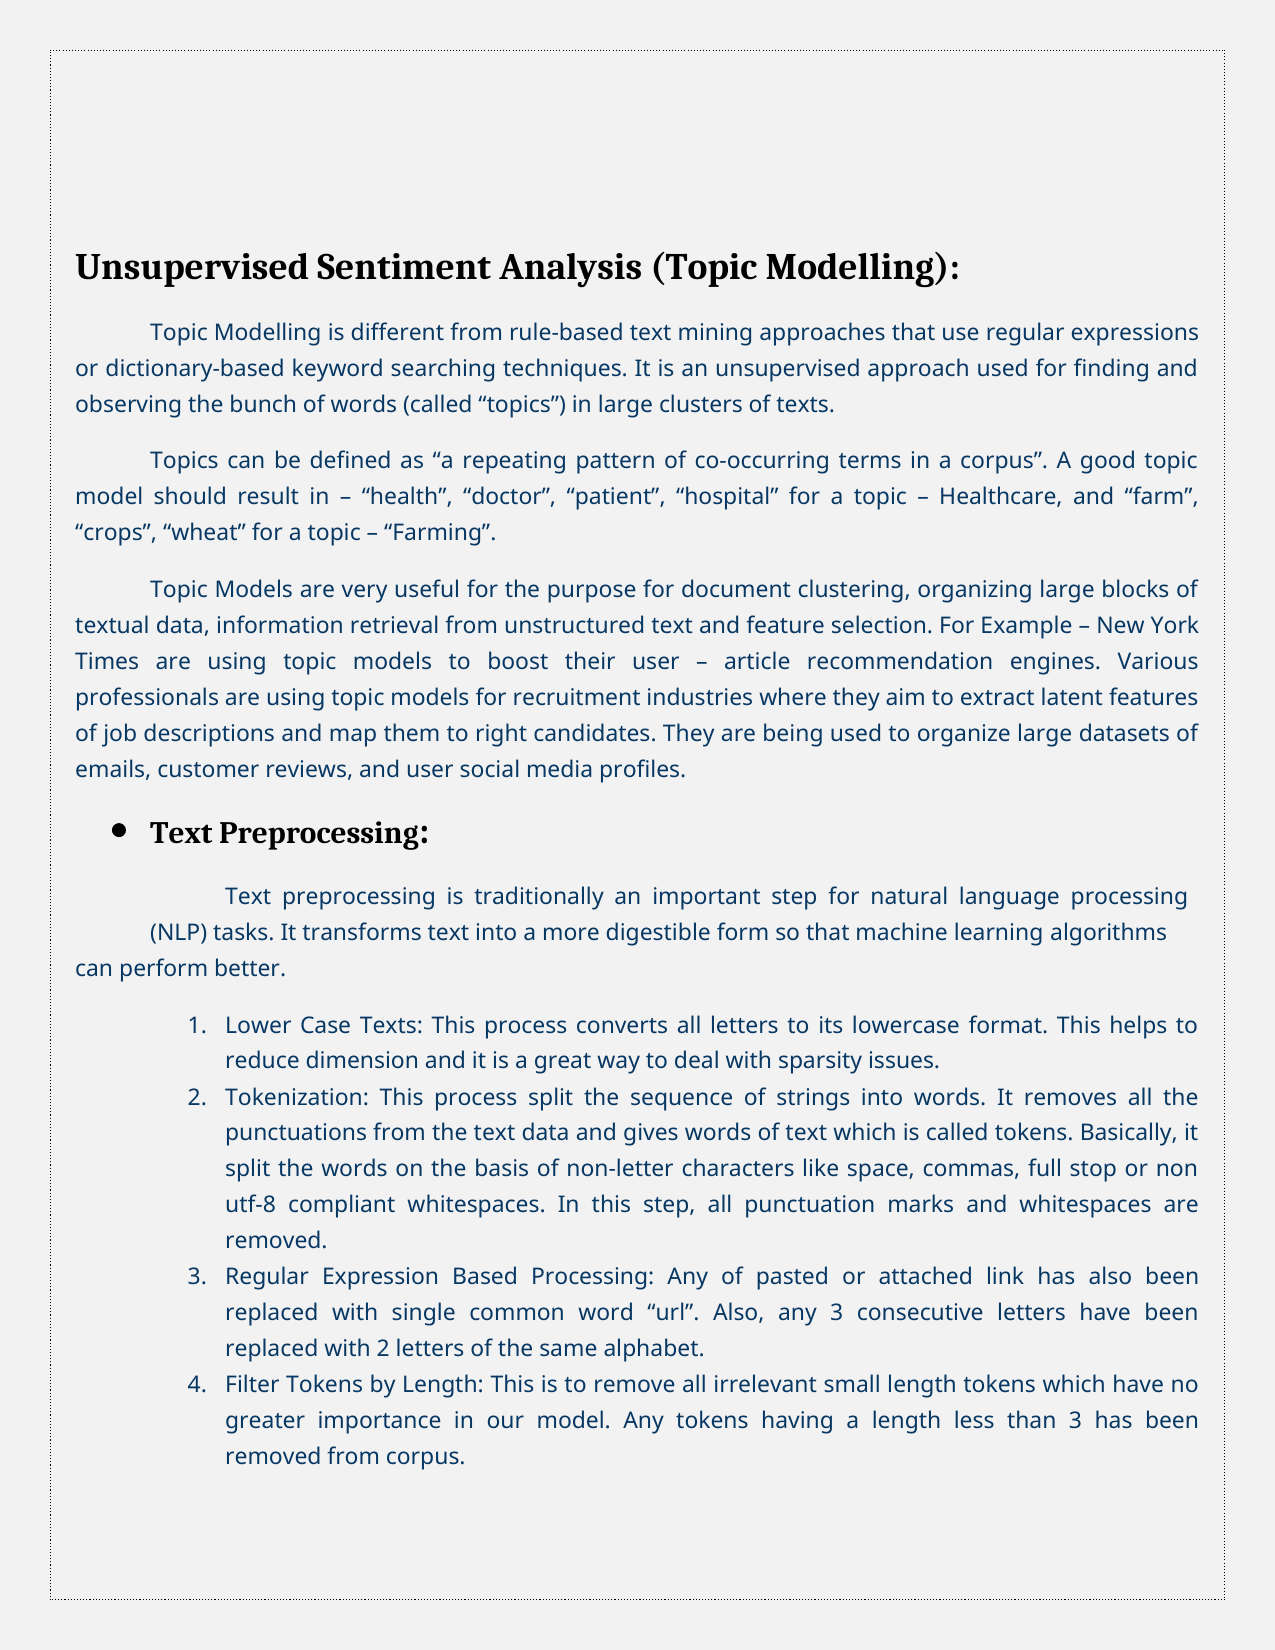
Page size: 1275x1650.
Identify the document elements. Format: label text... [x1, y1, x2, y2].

list Text Preprocessing: [112, 809, 1200, 853]
text Topic Models are very useful for the purpose for document clustering, organizing large blocks of textual data, information retrieval from unstructured text and feature selection. For Example – New York Times are using topic models to boost their user – article recommendation engines. Various professionals are using topic models for recruitment industries where they aim to extract latent features of job descriptions and map them to right candidates. They are being used to organize large datasets of emails, customer reviews, and user social media profiles. [75, 573, 1200, 784]
list Filter Tokens by Length: This is to remove all irrelevant small length tokens which have no greater importance in our model. Any tokens having a length less than 3 has been removed from corpus. [187, 1368, 1200, 1471]
list Tokenization: This process split the sequence of strings into words. It removes all the punctuations from the text data and gives words of text which is called tokens. Basically, it split the words on the basis of non-letter characters like space, commas, full stop or non utf-8 compliant whitespaces. In this step, all punctuation marks and whitespaces are removed. [187, 1080, 1200, 1255]
list Regular Expression Based Processing: Any of pasted or attached link has also been replaced with single common word “url”. Also, any 3 consecutive letters have been replaced with 2 letters of the same alphabet. [187, 1260, 1200, 1363]
text Topics can be defined as “a repeating pattern of co-occurring terms in a corpus”. A good topic model should result in – “health”, “doctor”, “patient”, “hospital” for a topic – Healthcare, and “farm”, “crops”, “wheat” for a topic – “Farming”. [75, 444, 1200, 547]
list Lower Case Texts: This process converts all letters to its lowercase format. This helps to reduce dimension and it is a great way to deal with sparsity issues. [187, 1008, 1200, 1076]
text Text preprocessing is traditionally an important step for natural language processing (NLP) tasks. It transforms text into a more digestible form so that machine learning algorithms can perform better. [75, 880, 1200, 983]
text Unsupervised Sentiment Analysis (Topic Modelling): [75, 245, 1200, 288]
text Topic Modelling is different from rule-based text mining approaches that use regular expressions or dictionary-based keyword searching techniques. It is an unsupervised approach used for finding and observing the bunch of words (called “topics”) in large clusters of texts. [75, 316, 1200, 419]
